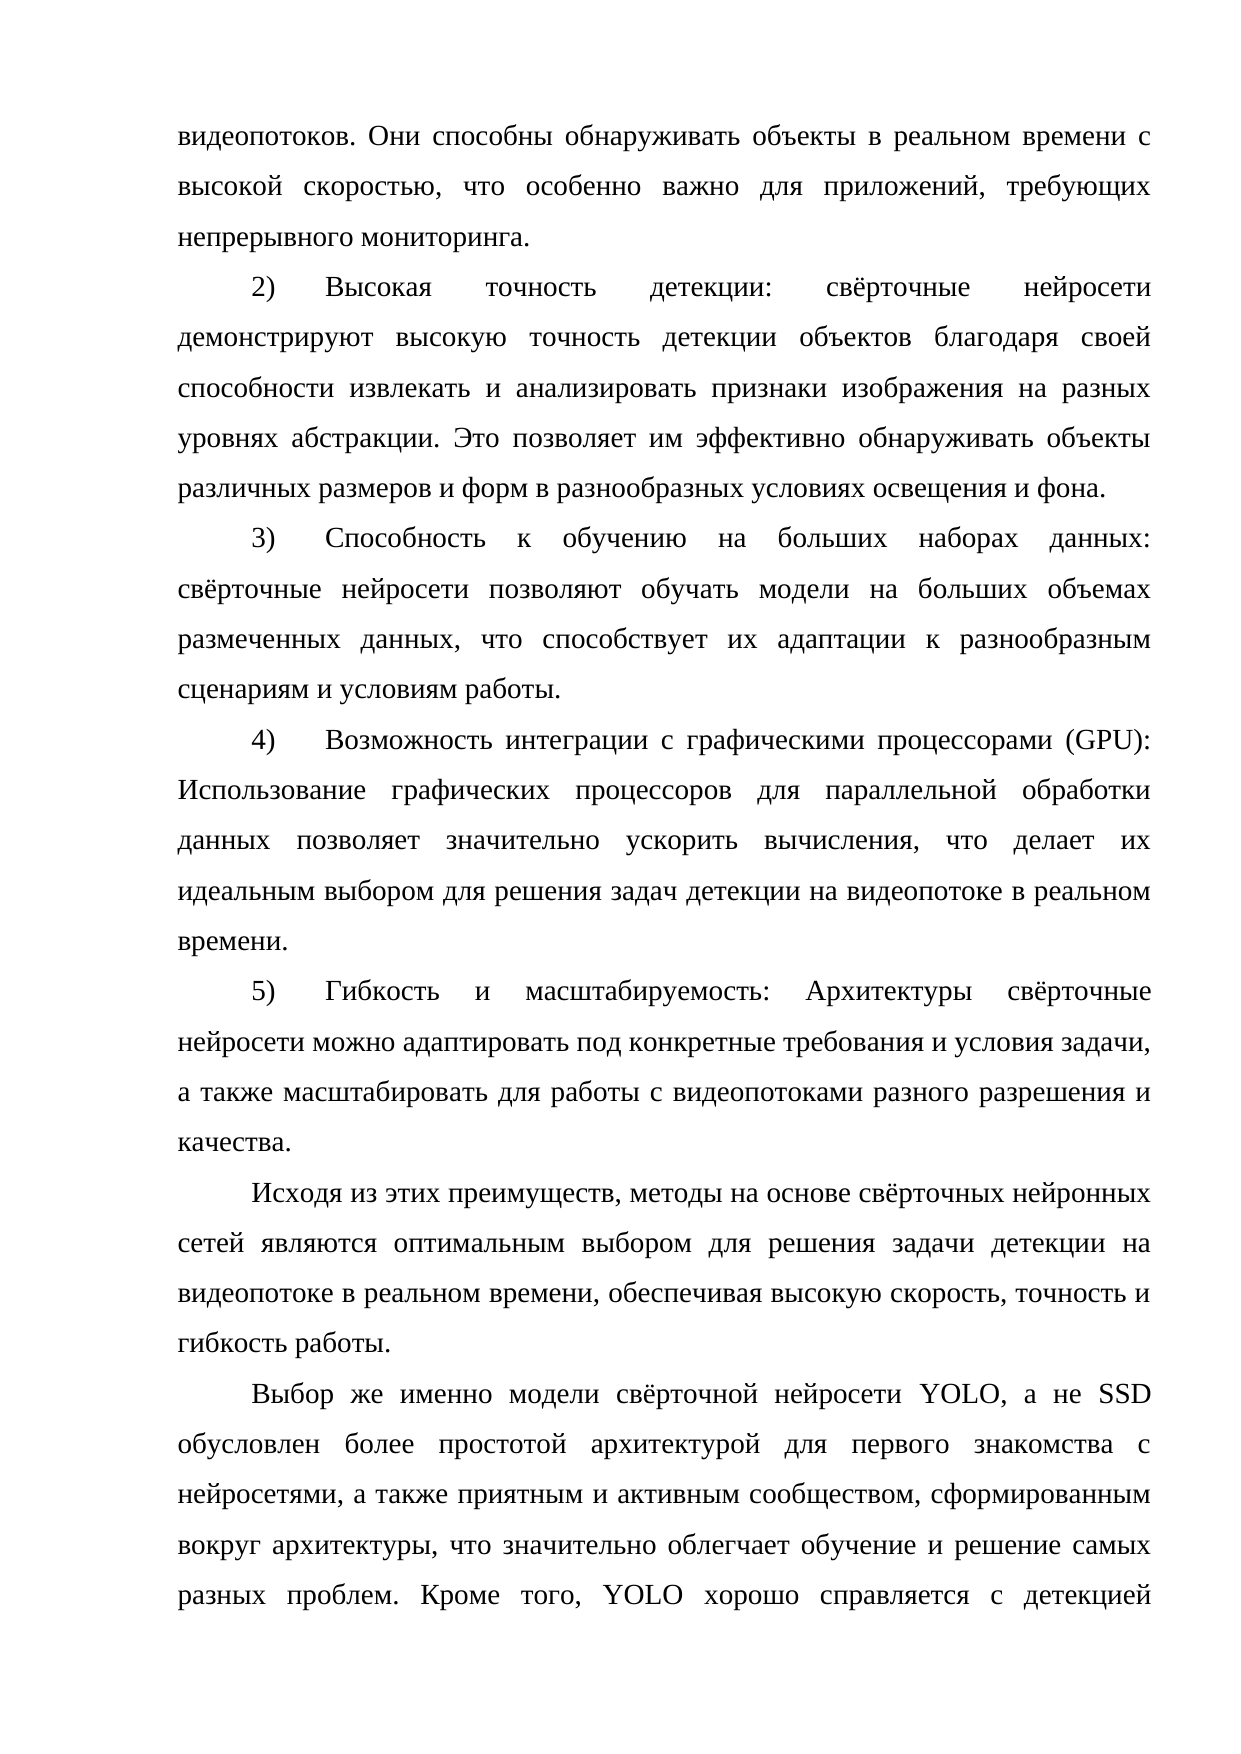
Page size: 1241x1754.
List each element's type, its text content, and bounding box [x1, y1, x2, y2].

list Возможность интеграции с графическими процессорами (GPU): Использование графических процессоров для параллельной обработки данных позволяет значительно ускорить вычисления, что делает их идеальным выбором для решения задач детекции на видеопотоке в реальном времени. [177, 722, 1152, 957]
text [177, 1376, 1152, 1611]
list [177, 118, 1152, 252]
text Исходя из этих преимуществ, методы на основе свёрточных нейронных сетей являются оптимальным выбором для решения задачи детекции на видеопотоке в реальном времени, обеспечивая высокую скорость, точность и гибкость работы. [177, 1175, 1152, 1359]
list Гибкость и масштабируемость: Архитектуры свёрточные нейросети можно адаптировать под конкретные требования и условия задачи, а также масштабировать для работы с видеопотоками разного разрешения и качества. [177, 973, 1152, 1158]
list Способность к обучению на больших наборах данных: свёрточные нейросети позволяют обучать модели на больших объемах размеченных данных, что способствует их адаптации к разнообразным сценариям и условиям работы. [177, 521, 1152, 705]
list Высокая точность детекции: свёрточные нейросети демонстрируют высокую точность детекции объектов благодаря своей способности извлекать и анализировать признаки изображения на разных уровнях абстракции. Это позволяет им эффективно обнаруживать объекты различных размеров и форм в разнообразных условиях освещения и фона. [177, 269, 1152, 504]
